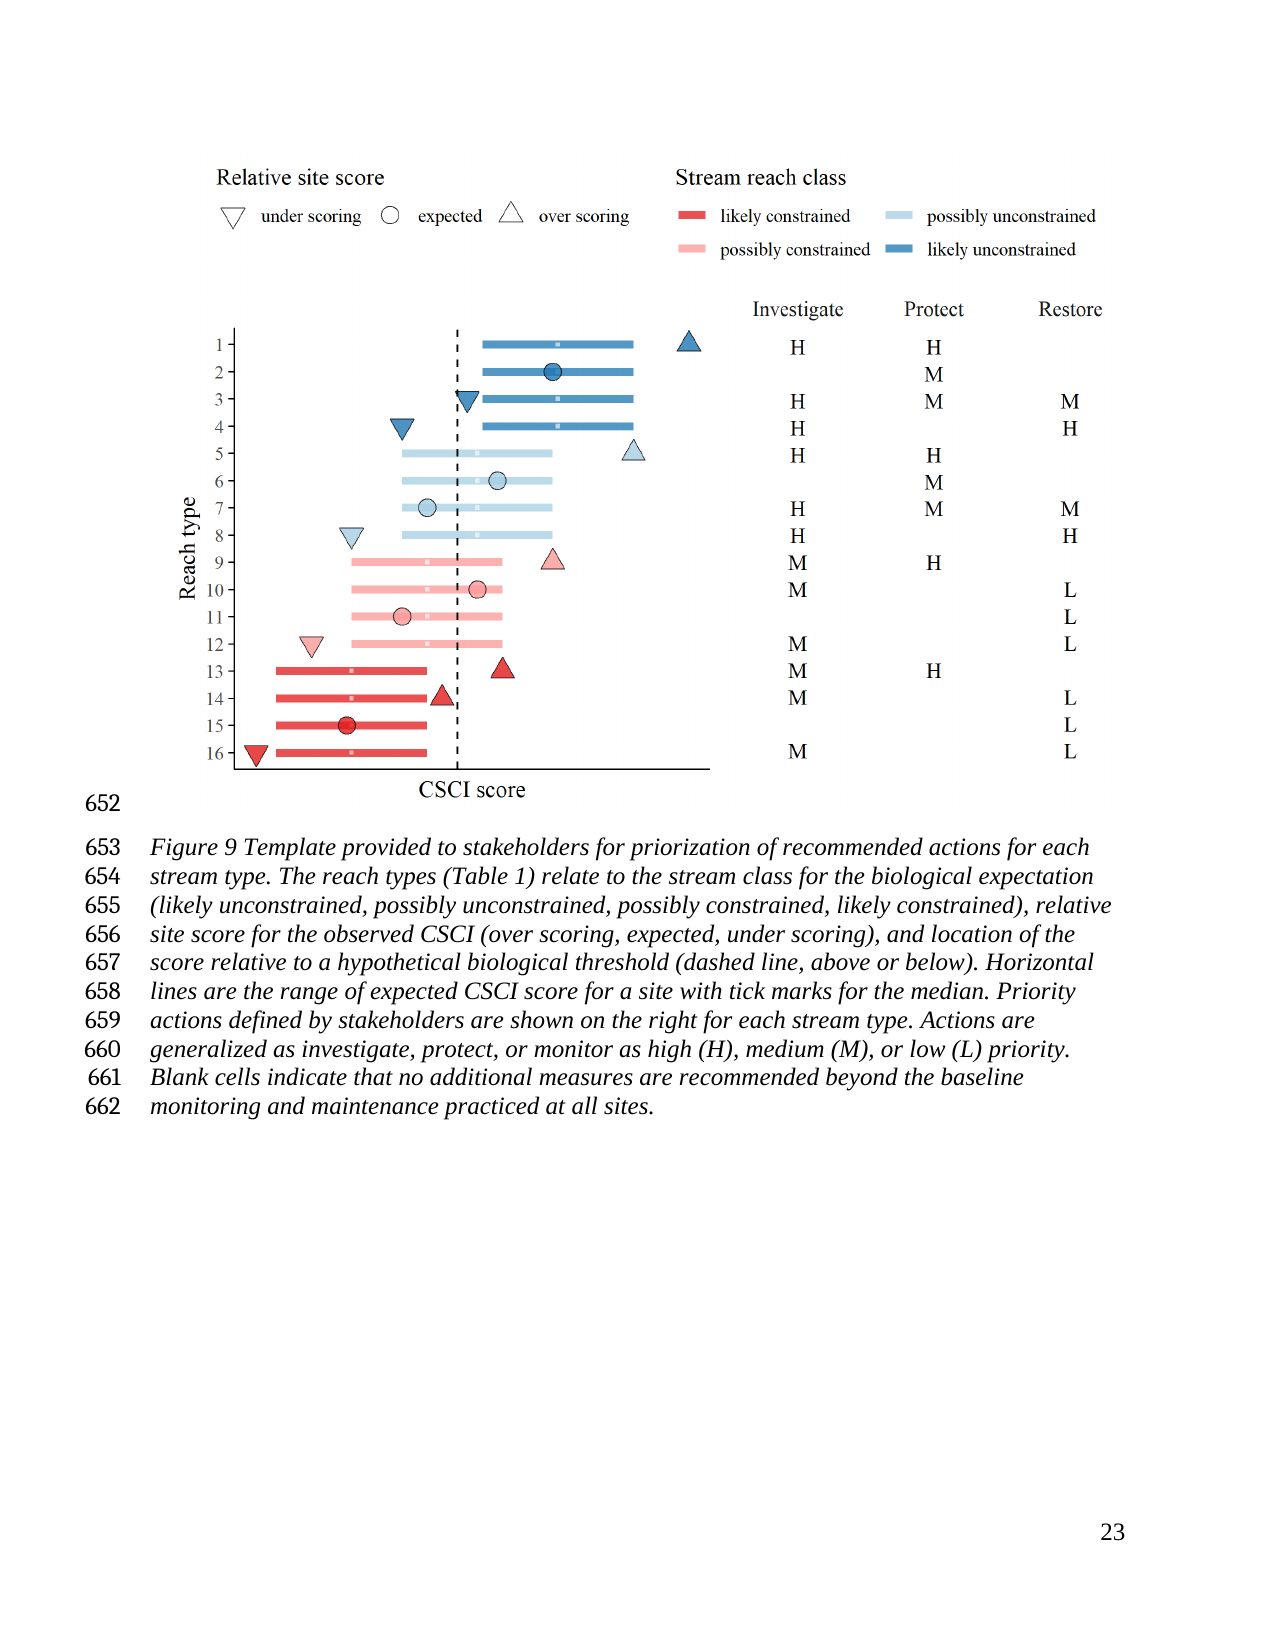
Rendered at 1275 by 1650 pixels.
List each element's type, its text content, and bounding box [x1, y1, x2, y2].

text Figure 9 Template provided to stakeholders for priorization of recommended actions for each stream type. The reach types (Table 1) relate to the stream class for the biological expectation (likely unconstrained, possibly unconstrained, possibly constrained, likely constrained), relative site score for the observed CSCI (over scoring, expected, under scoring), and location of the score relative to a hypothetical biological threshold (dashed line, above or below). Horizontal lines are the range of expected CSCI score for a site with tick marks for the median. Priority actions defined by stakeholders are shown on the right for each stream type. Actions are generalized as investigate, protect, or monitor as high (H), medium (M), or low (L) priority. Blank cells indicate that no additional measures are recommended beyond the baseline monitoring and maintenance practiced at all sites. [150, 832, 1125, 1120]
picture [168, 150, 1144, 812]
